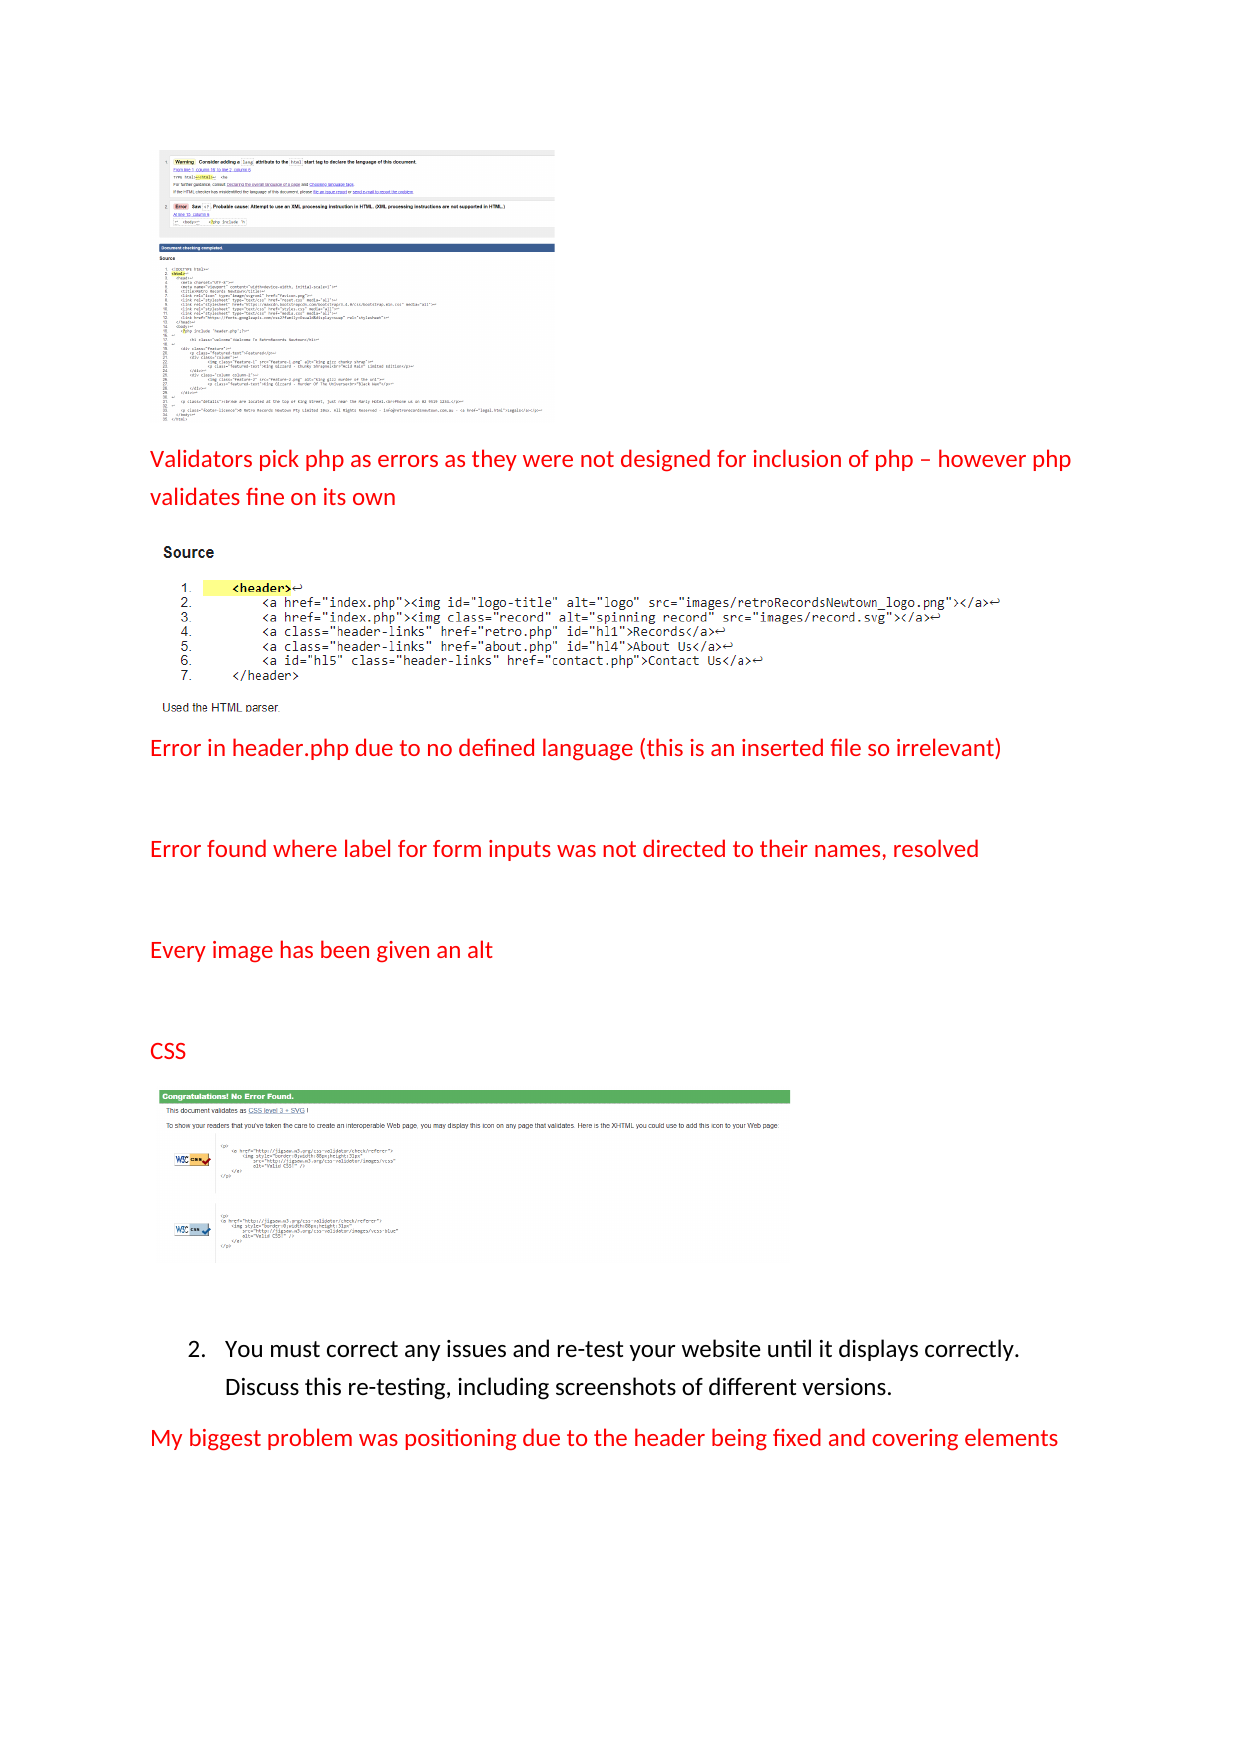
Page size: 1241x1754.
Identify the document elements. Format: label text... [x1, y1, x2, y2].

text Error in header.php due to no defined language (this is an inserted file so irrelevant) [150, 732, 1090, 762]
text Validators pick php as errors as they were not designed for inclusion of php – however php validates fine on its own [150, 443, 1090, 511]
list You must correct any issues and re-test your website until it displays correctly. Discuss this re-testing, including screenshots of different versions. [187, 1333, 1090, 1402]
text Every image has been given an alt [150, 934, 1090, 965]
picture [150, 150, 555, 423]
picture [150, 531, 1091, 712]
picture [155, 1086, 790, 1263]
text My biggest problem was positioning due to the header being fixed and covering elements [150, 1422, 1090, 1452]
text CSS [150, 1036, 1090, 1066]
text Error found where label for form inputs was not directed to their names, resolved [150, 833, 1090, 863]
